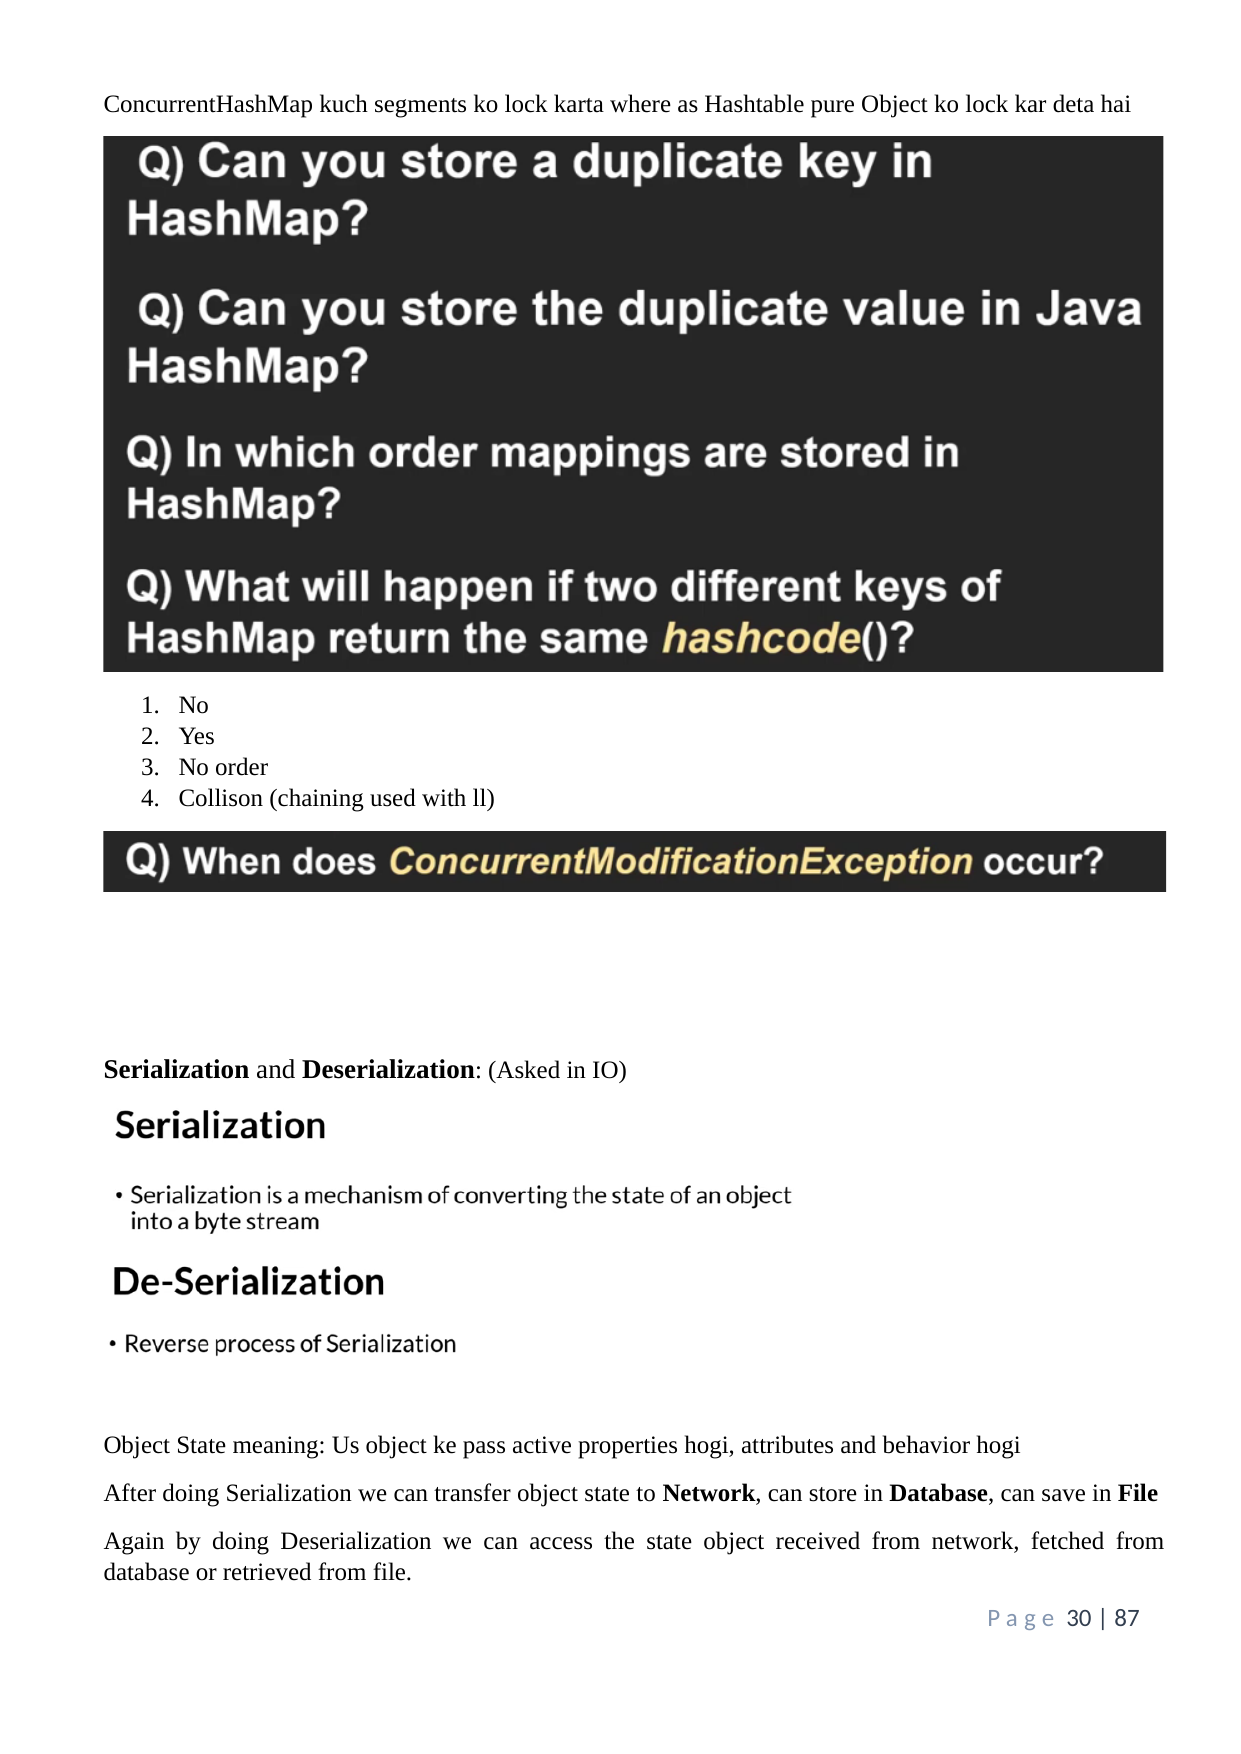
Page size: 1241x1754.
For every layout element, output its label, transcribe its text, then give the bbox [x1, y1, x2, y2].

picture [103, 136, 1164, 672]
text After doing Serialization we can transfer object state to Network, can store in Database, can save in File [103, 1478, 1166, 1507]
picture [103, 1103, 820, 1364]
text Again by doing Deserialization we can access the state object received from network, fetched from database or retrieved from file. [103, 1526, 1166, 1586]
text Serialization and Deserialization: (Asked in IO) [103, 1054, 1166, 1085]
list No order [141, 752, 1166, 781]
list Yes [141, 721, 1166, 750]
text ConcurrentHashMap kuch segments ko lock karta where as Hashtable pure Object ko lock kar deta hai [103, 89, 1166, 117]
list No [141, 690, 1166, 719]
text Object State meaning: Us object ke pass active properties hogi, attributes and behavior hogi [103, 1430, 1166, 1459]
list Collison (chaining used with ll) [141, 783, 1166, 812]
picture [103, 831, 1167, 892]
